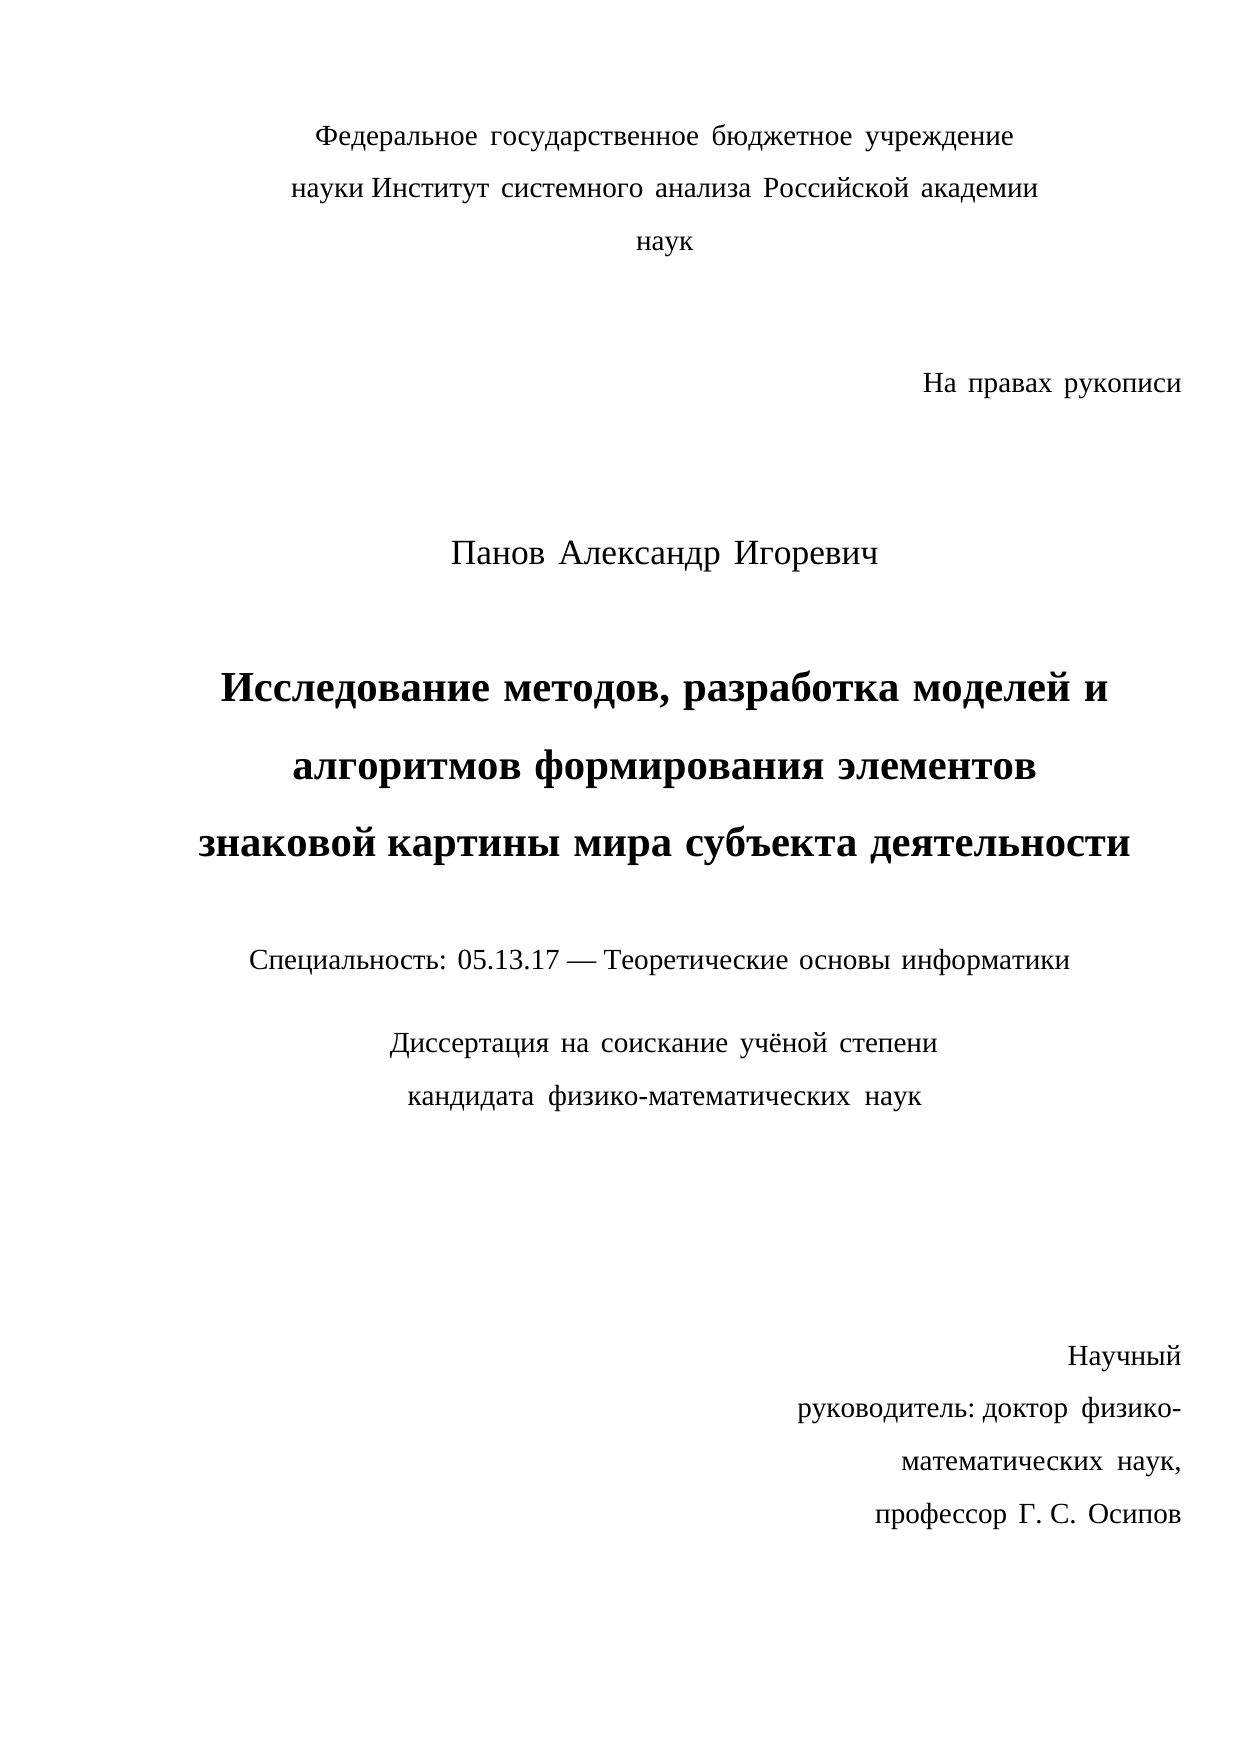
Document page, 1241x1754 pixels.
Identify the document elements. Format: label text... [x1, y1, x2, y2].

text Научный руководитель: доктор физико-математических наук, [705, 1338, 1181, 1477]
text кандидата физико-математических наук [175, 1078, 1154, 1111]
text Панов Александр Игоревич [175, 531, 1154, 572]
text На правах рукописи [175, 366, 1181, 399]
text профессор Г. С. Осипов [175, 1496, 1181, 1530]
text Федеральное государственное бюджетное учреждение науки Институт системного анализа Российской академии наук [274, 118, 1055, 257]
text Специальность: 05.13.17 — Теоретические основы информатики Диссертация на соискание учёной степени [249, 904, 1071, 1069]
text Исследование методов, разработка моделей и алгоритмов формирования элементов знаковой картины мира субъекта деятельности [197, 662, 1131, 866]
